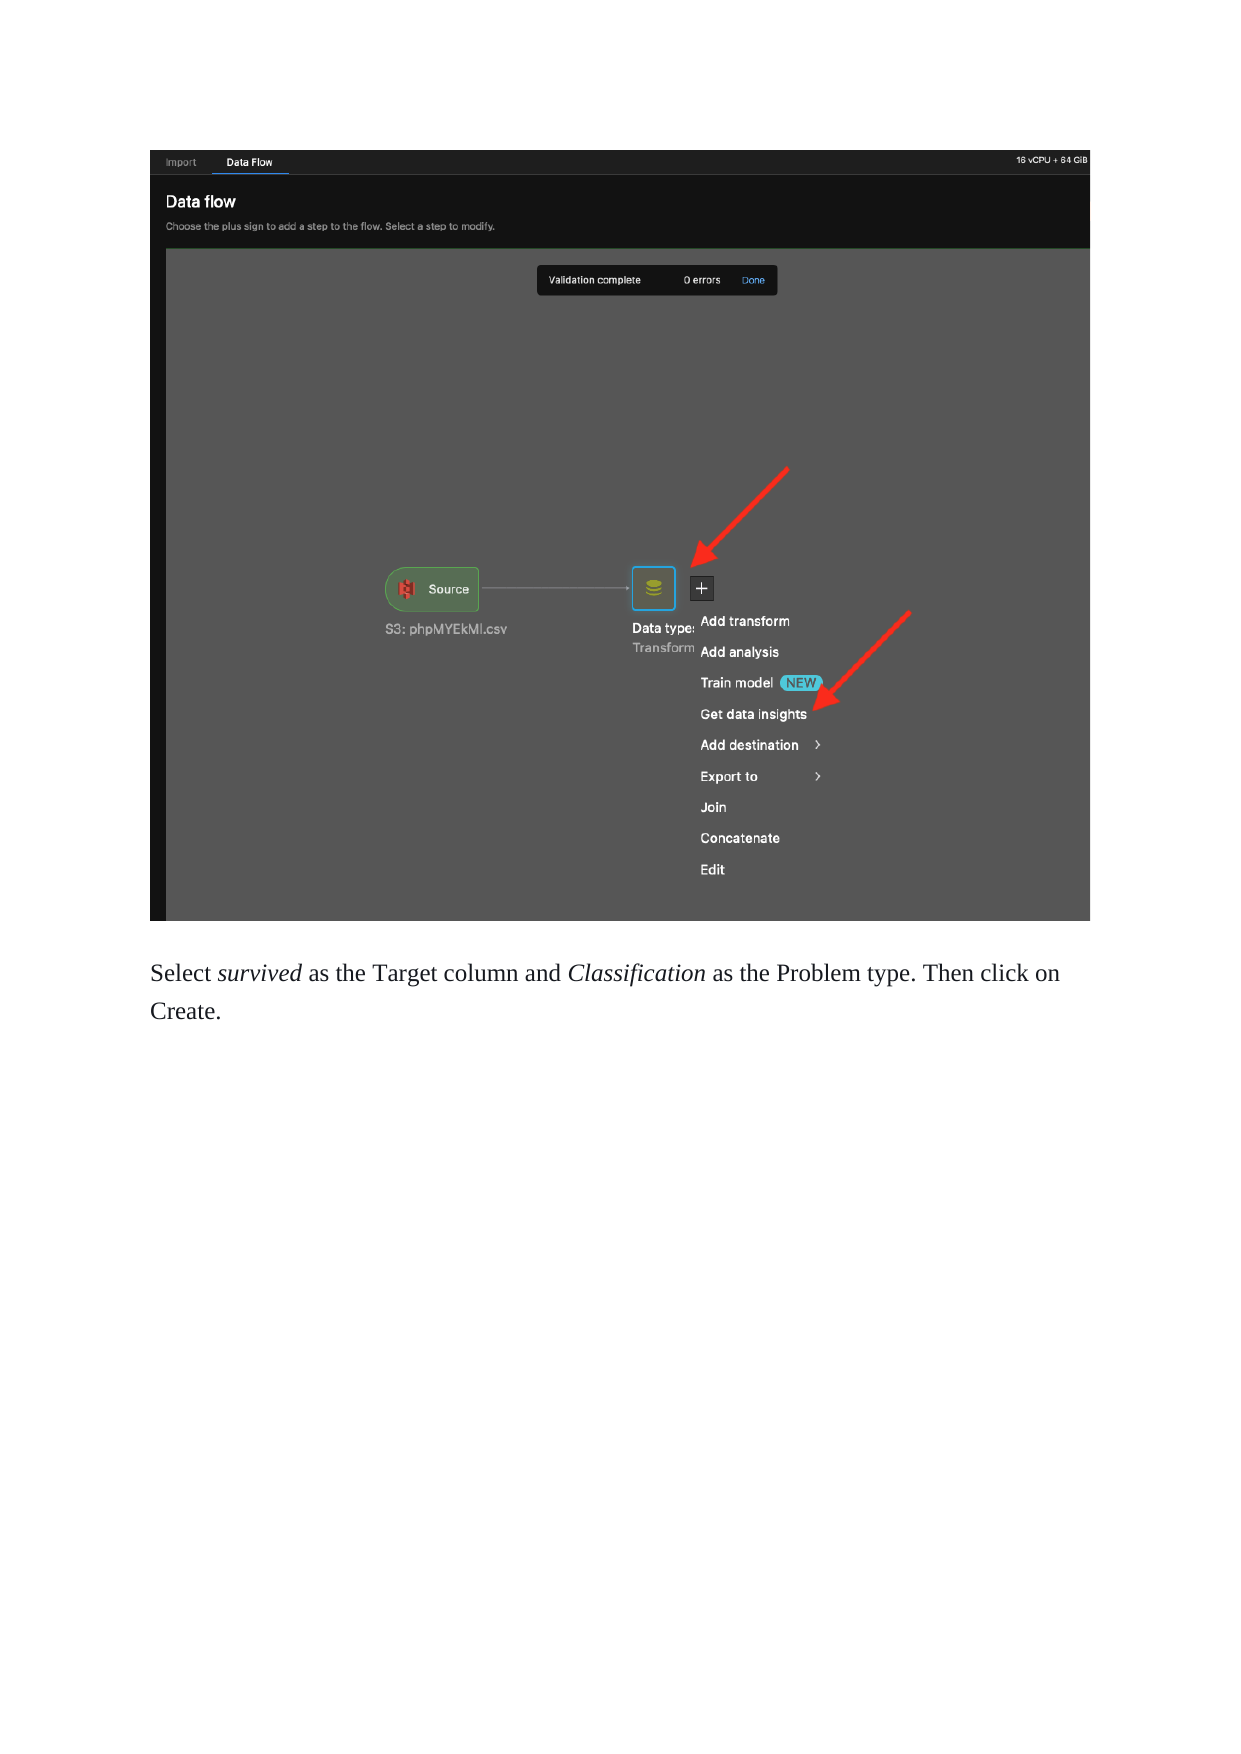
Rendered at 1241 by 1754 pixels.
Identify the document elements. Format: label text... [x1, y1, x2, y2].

text Select survived as the Target column and Classification as the Problem type. Then click on Create. [150, 949, 1090, 1024]
picture [150, 150, 1091, 921]
